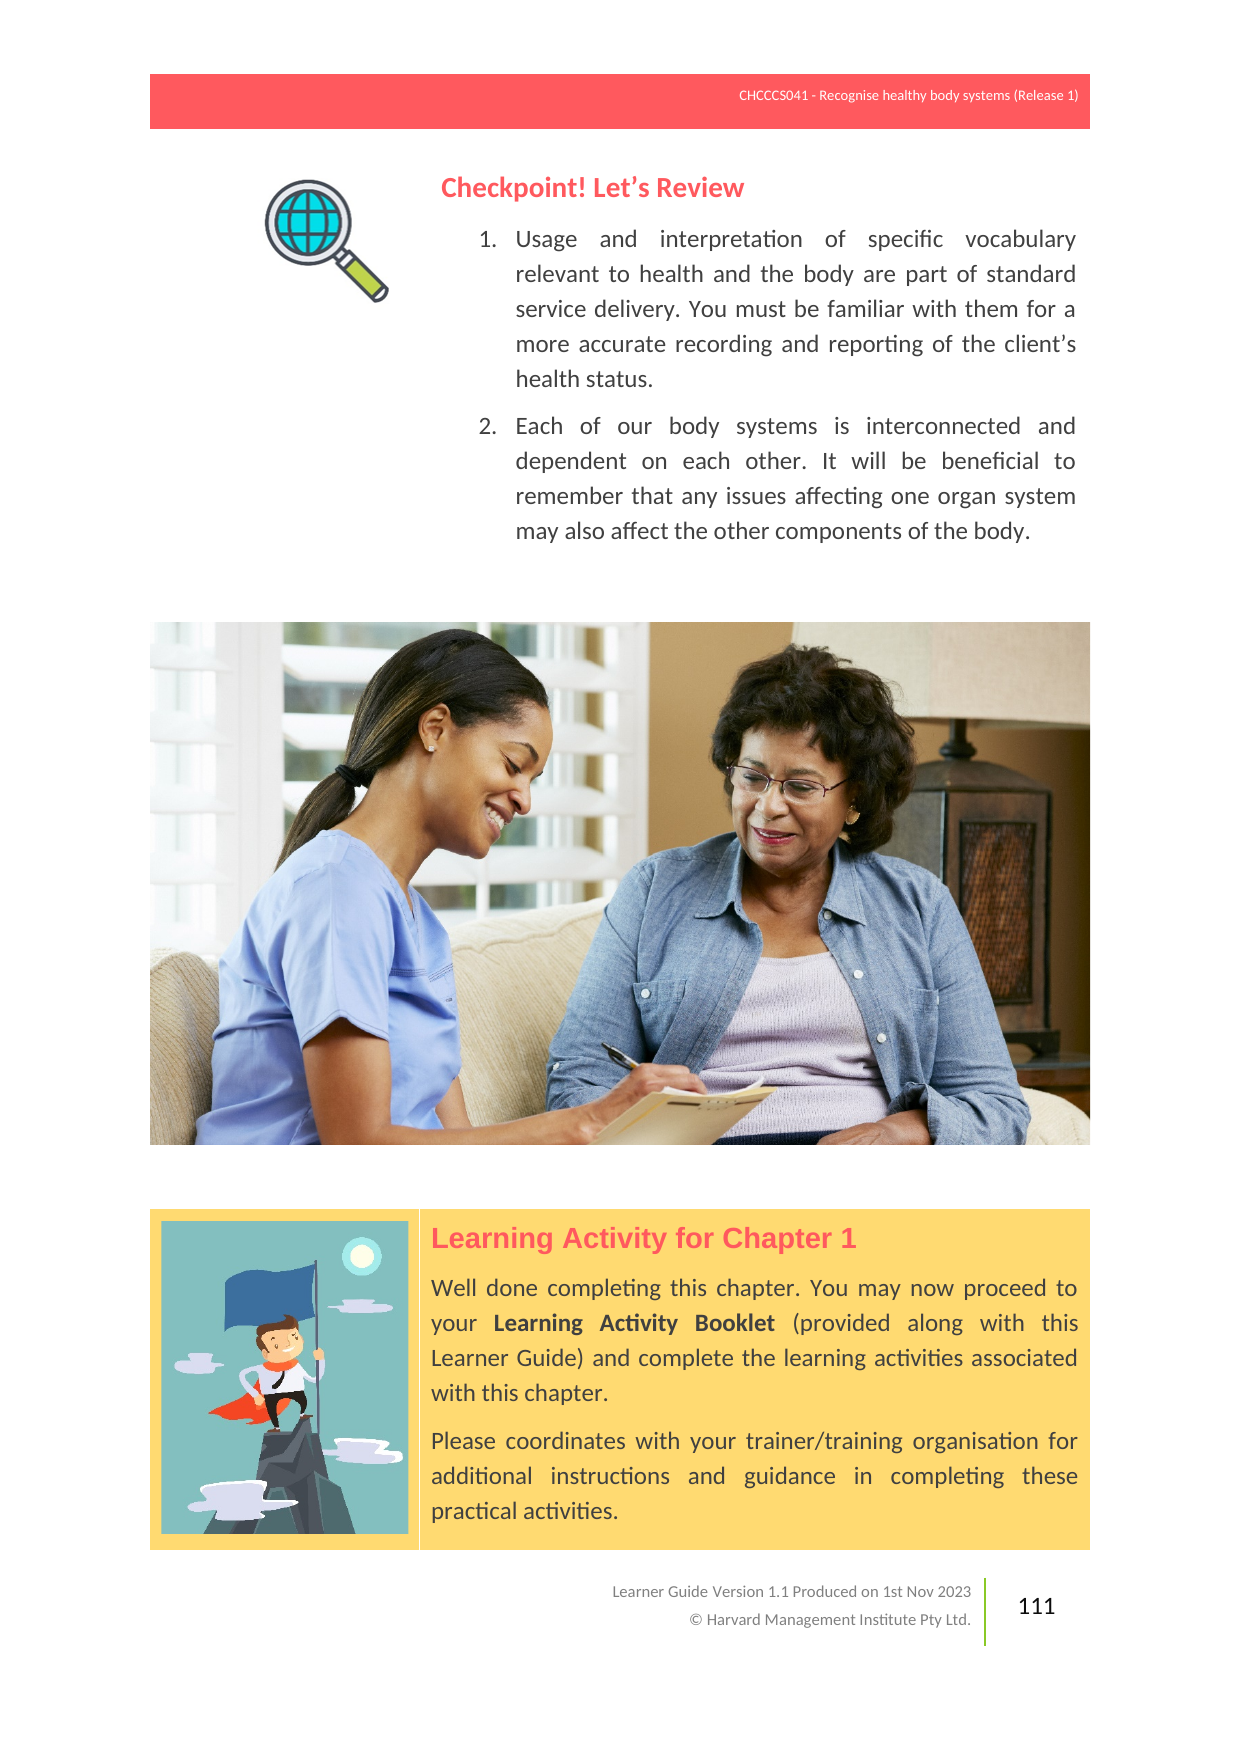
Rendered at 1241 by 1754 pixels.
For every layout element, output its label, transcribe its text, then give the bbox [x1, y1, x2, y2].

table_header [150, 1209, 419, 1550]
picture [161, 1221, 409, 1534]
table_header [223, 157, 430, 563]
table_header Learning Activity for Chapter 1 Well done completing this chapter. You may now proceed to your Learning Activity Booklet (provided along with this Learner Guide) and complete the learning activities associated with this chapter. Please coordinates with your trainer/training organisation for additional instructions and guidance in completing these practical activities. [420, 1209, 1090, 1550]
table_header Checkpoint! Let’s Review Usage and interpretation of specific vocabulary relevant to health and the body are part of standard service delivery. You must be familiar with them for a more accurate recording and reporting of the client’s health status. Each of our body systems is interconnected and dependent on each other. It will be beneficial to remember that any issues affecting one organ system may also affect the other components of the body. [430, 157, 1088, 563]
picture [150, 622, 1091, 1145]
picture [256, 169, 397, 317]
